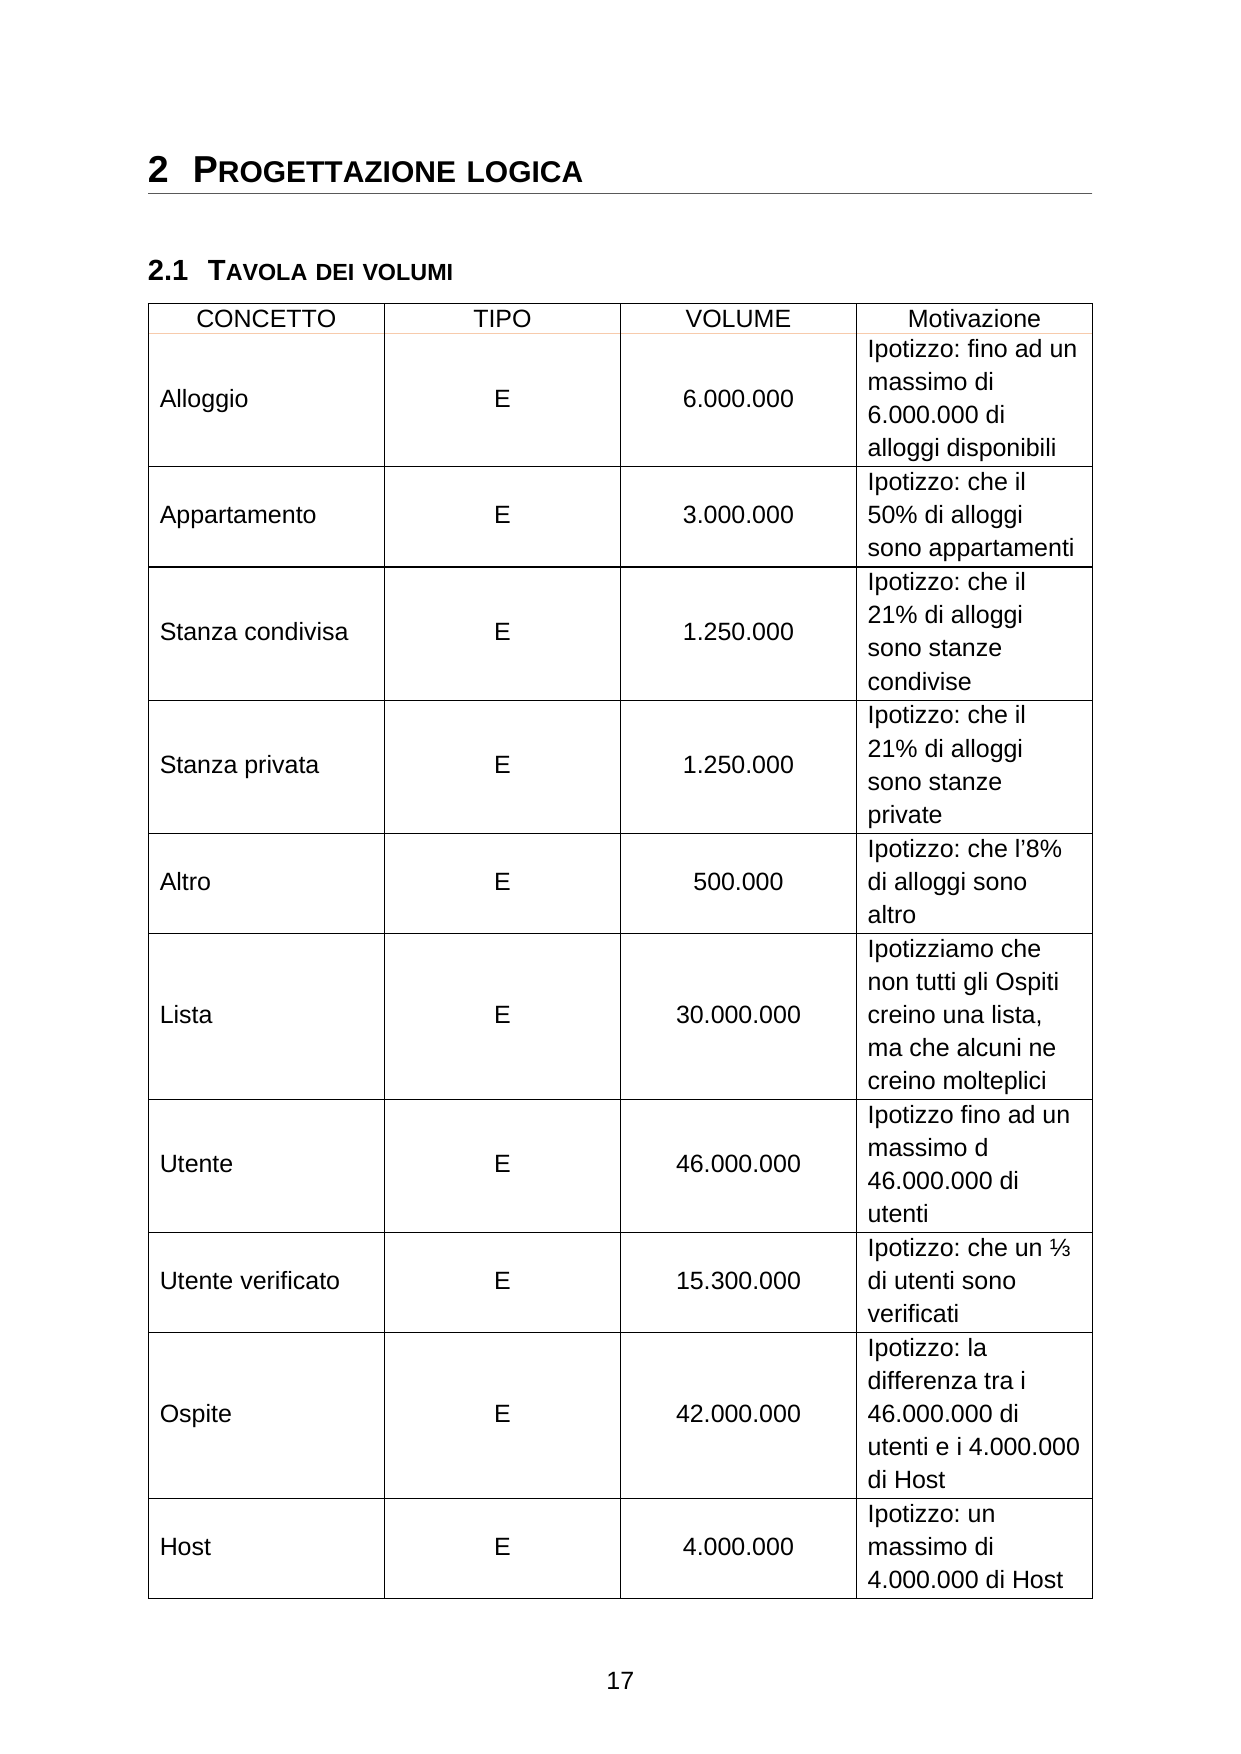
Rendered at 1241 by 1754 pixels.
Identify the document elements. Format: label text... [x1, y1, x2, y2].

table_cell 500.000 [621, 834, 856, 933]
table_cell Utente [149, 1100, 384, 1232]
table_cell Ospite [149, 1333, 384, 1498]
table_header TIPO [385, 304, 620, 333]
table_cell 6.000.000 [621, 334, 856, 466]
table_header Motivazione [857, 304, 1092, 333]
table_cell Ipotizzo: un massimo di 4.000.000 di Host [857, 1499, 1092, 1598]
table_cell Stanza condivisa [149, 568, 384, 699]
table_cell E [385, 834, 620, 933]
table_cell Ipotizzo: che il 21% di alloggi sono stanze condivise [857, 568, 1092, 699]
table_cell Stanza privata [149, 701, 384, 833]
table_cell Alloggio [149, 334, 384, 466]
table_cell E [385, 934, 620, 1099]
table_cell E [385, 568, 620, 699]
table_cell E [385, 1499, 620, 1598]
table_header VOLUME [621, 304, 856, 333]
table_cell Ipotizzo: che un ⅓ di utenti sono verificati [857, 1233, 1092, 1332]
table_cell Utente verificato [149, 1233, 384, 1332]
table_cell E [385, 467, 620, 566]
table_cell Lista [149, 934, 384, 1099]
table_cell Ipotizzo: che l’8% di alloggi sono altro [857, 834, 1092, 933]
table_cell 46.000.000 [621, 1100, 856, 1232]
table_cell E [385, 1333, 620, 1498]
table_header CONCETTO [149, 304, 384, 333]
table_cell 1.250.000 [621, 568, 856, 699]
table_cell Appartamento [149, 467, 384, 566]
table_cell E [385, 334, 620, 466]
table_cell Ipotizzo fino ad un massimo d 46.000.000 di utenti [857, 1100, 1092, 1232]
table_cell 15.300.000 [621, 1233, 856, 1332]
table_cell E [385, 1233, 620, 1332]
table_cell Ipotizzo: che il 50% di alloggi sono appartamenti [857, 467, 1092, 566]
table_cell 30.000.000 [621, 934, 856, 1099]
table_cell E [385, 701, 620, 833]
table_cell Altro [149, 834, 384, 933]
table_cell E [385, 1100, 620, 1232]
table_cell Ipotizzo: che il 21% di alloggi sono stanze private [857, 701, 1092, 833]
table_cell 1.250.000 [621, 701, 856, 833]
table_cell 3.000.000 [621, 467, 856, 566]
table_cell 4.000.000 [621, 1499, 856, 1598]
table_cell 42.000.000 [621, 1333, 856, 1498]
subtitle Tavola dei volumi [148, 253, 1092, 287]
table_cell Ipotizzo: fino ad un massimo di 6.000.000 di alloggi disponibili [857, 334, 1092, 466]
subtitle Progettazione logica [148, 148, 1092, 193]
table_cell Host [149, 1499, 384, 1598]
table_cell Ipotizzo: la differenza tra i 46.000.000 di utenti e i 4.000.000 di Host [857, 1333, 1092, 1498]
table_cell Ipotizziamo che non tutti gli Ospiti creino una lista, ma che alcuni ne creino molteplici [857, 934, 1092, 1099]
